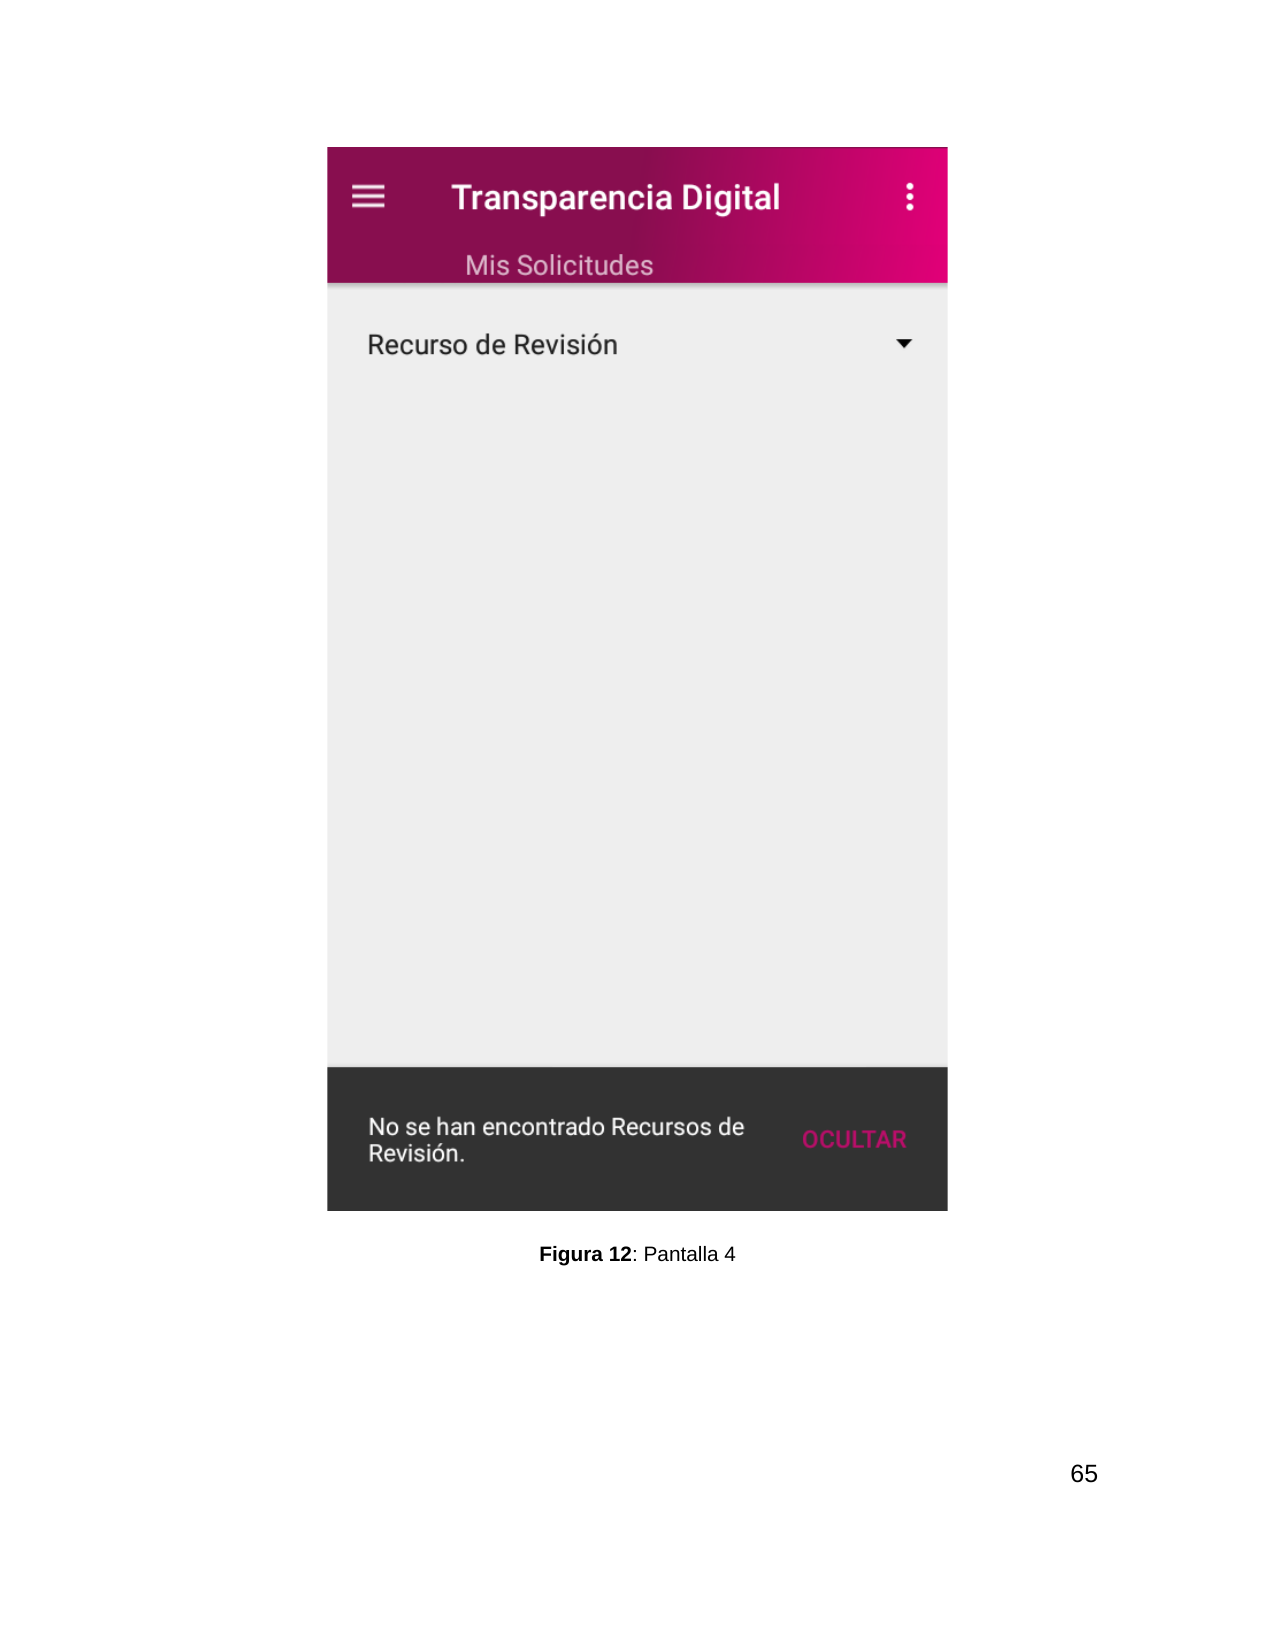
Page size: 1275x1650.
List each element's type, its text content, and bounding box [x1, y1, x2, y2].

picture [327, 147, 948, 1211]
text Figura 12: Pantalla 4 [177, 1242, 1098, 1266]
